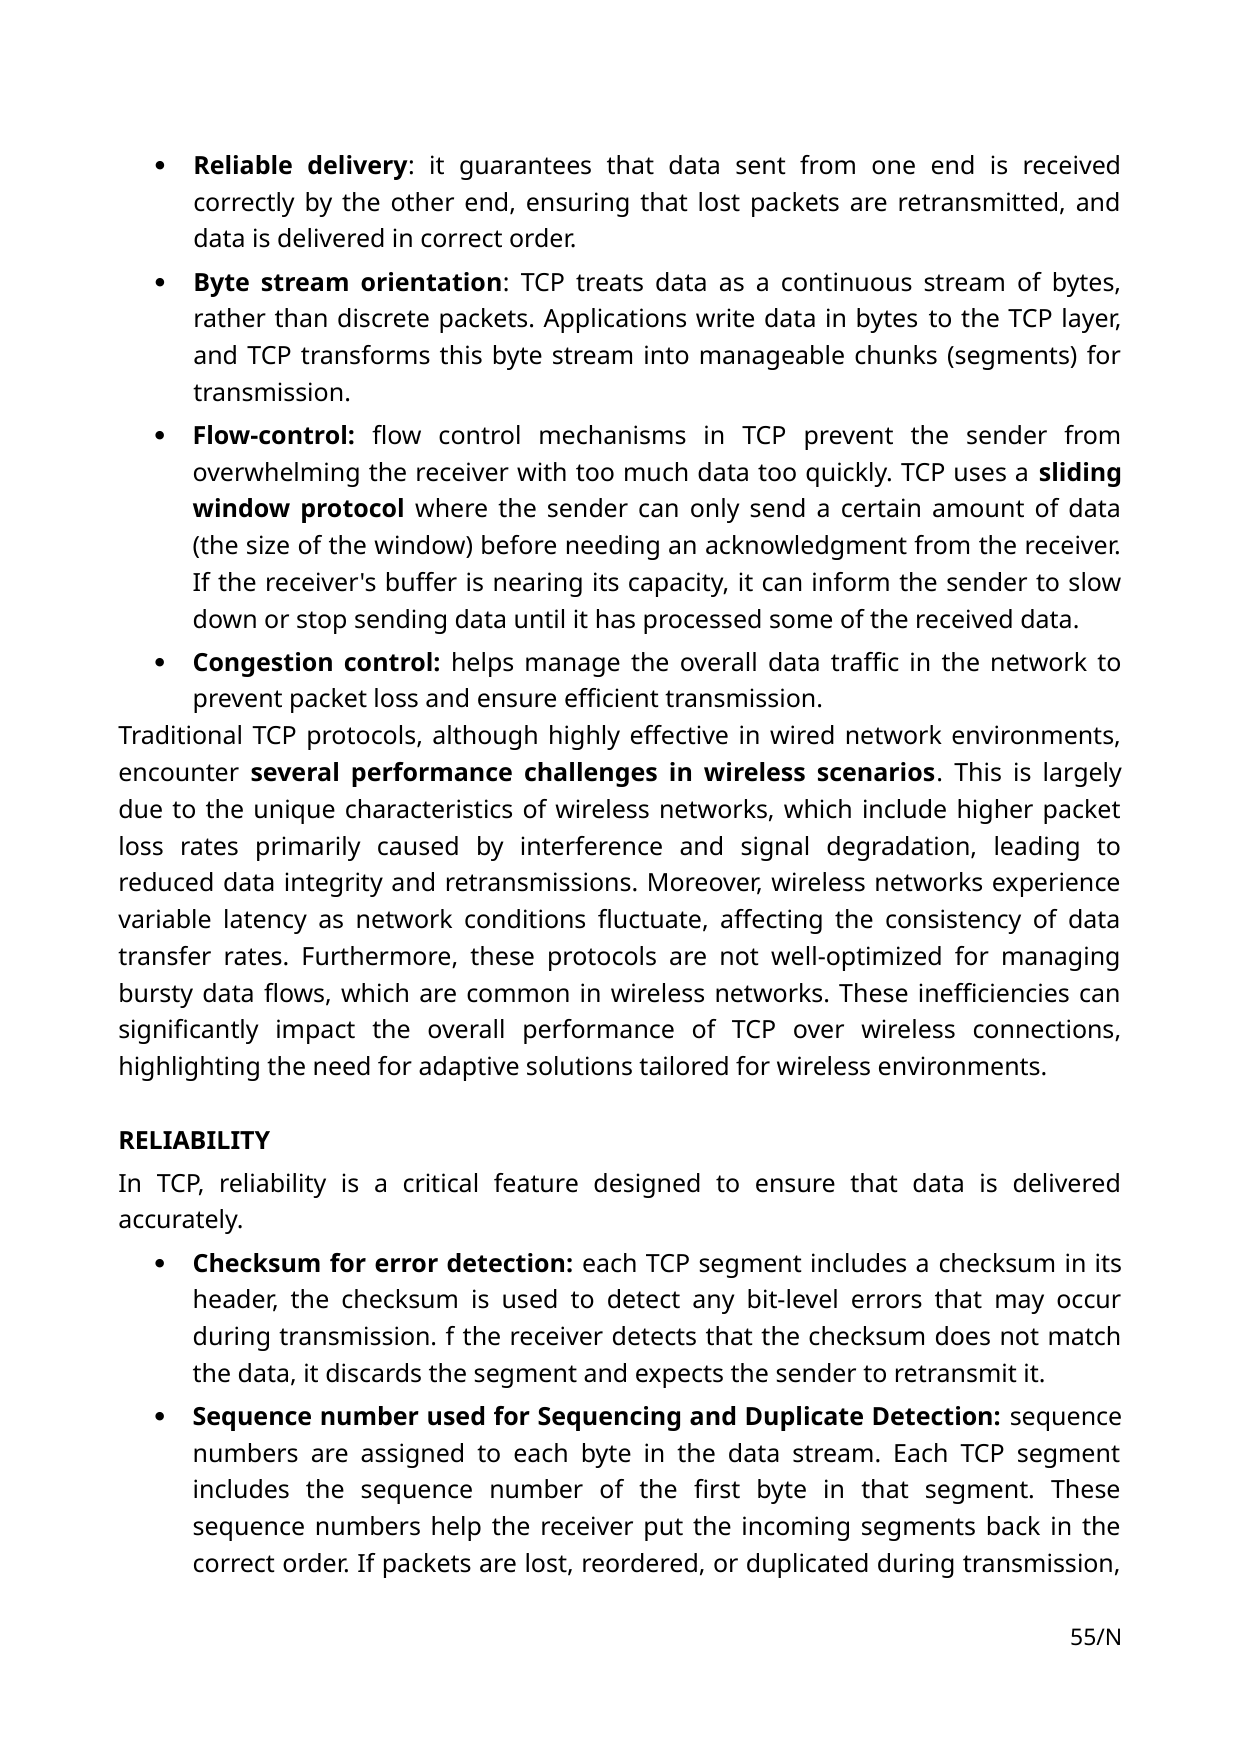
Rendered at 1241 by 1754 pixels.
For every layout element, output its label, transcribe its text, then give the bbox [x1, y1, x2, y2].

list Congestion control: helps manage the overall data traffic in the network to prevent packet loss and ensure efficient transmission. [155, 644, 1122, 715]
text Traditional TCP protocols, although highly effective in wired network environments, encounter several performance challenges in wireless scenarios. This is largely due to the unique characteristics of wireless networks, which include higher packet loss rates primarily caused by interference and signal degradation, leading to reduced data integrity and retransmissions. Moreover, wireless networks experience variable latency as network conditions fluctuate, affecting the consistency of data transfer rates. Furthermore, these protocols are not well-optimized for managing bursty data flows, which are common in wireless networks. These inefficiencies can significantly impact the overall performance of TCP over wireless connections, highlighting the need for adaptive solutions tailored for wireless environments. [118, 718, 1122, 1083]
list Byte stream orientation: TCP treats data as a continuous stream of bytes, rather than discrete packets. Applications write data in bytes to the TCP layer, and TCP transforms this byte stream into manageable chunks (segments) for transmission. [156, 264, 1122, 408]
list Reliable delivery: it guarantees that data sent from one end is received correctly by the other end, ensuring that lost packets are retransmitted, and data is delivered in correct order. [156, 148, 1122, 255]
text In TCP, reliability is a critical feature designed to ensure that data is delivered accurately. [118, 1165, 1122, 1236]
list Checksum for error detection: each TCP segment includes a checksum in its header, the checksum is used to detect any bit-level errors that may occur during transmission. f the receiver detects that the checksum does not match the data, it discards the segment and expects the sender to retransmit it. [155, 1245, 1122, 1389]
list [155, 1398, 1122, 1580]
list Flow-control: flow control mechanisms in TCP prevent the sender from overwhelming the receiver with too much data too quickly. TCP uses a sliding window protocol where the sender can only send a certain amount of data (the size of the window) before needing an acknowledgment from the receiver. If the receiver's buffer is nearing its capacity, it can inform the sender to slow down or stop sending data until it has processed some of the received data. [155, 417, 1122, 635]
text RELIABILITY [118, 1122, 1122, 1156]
